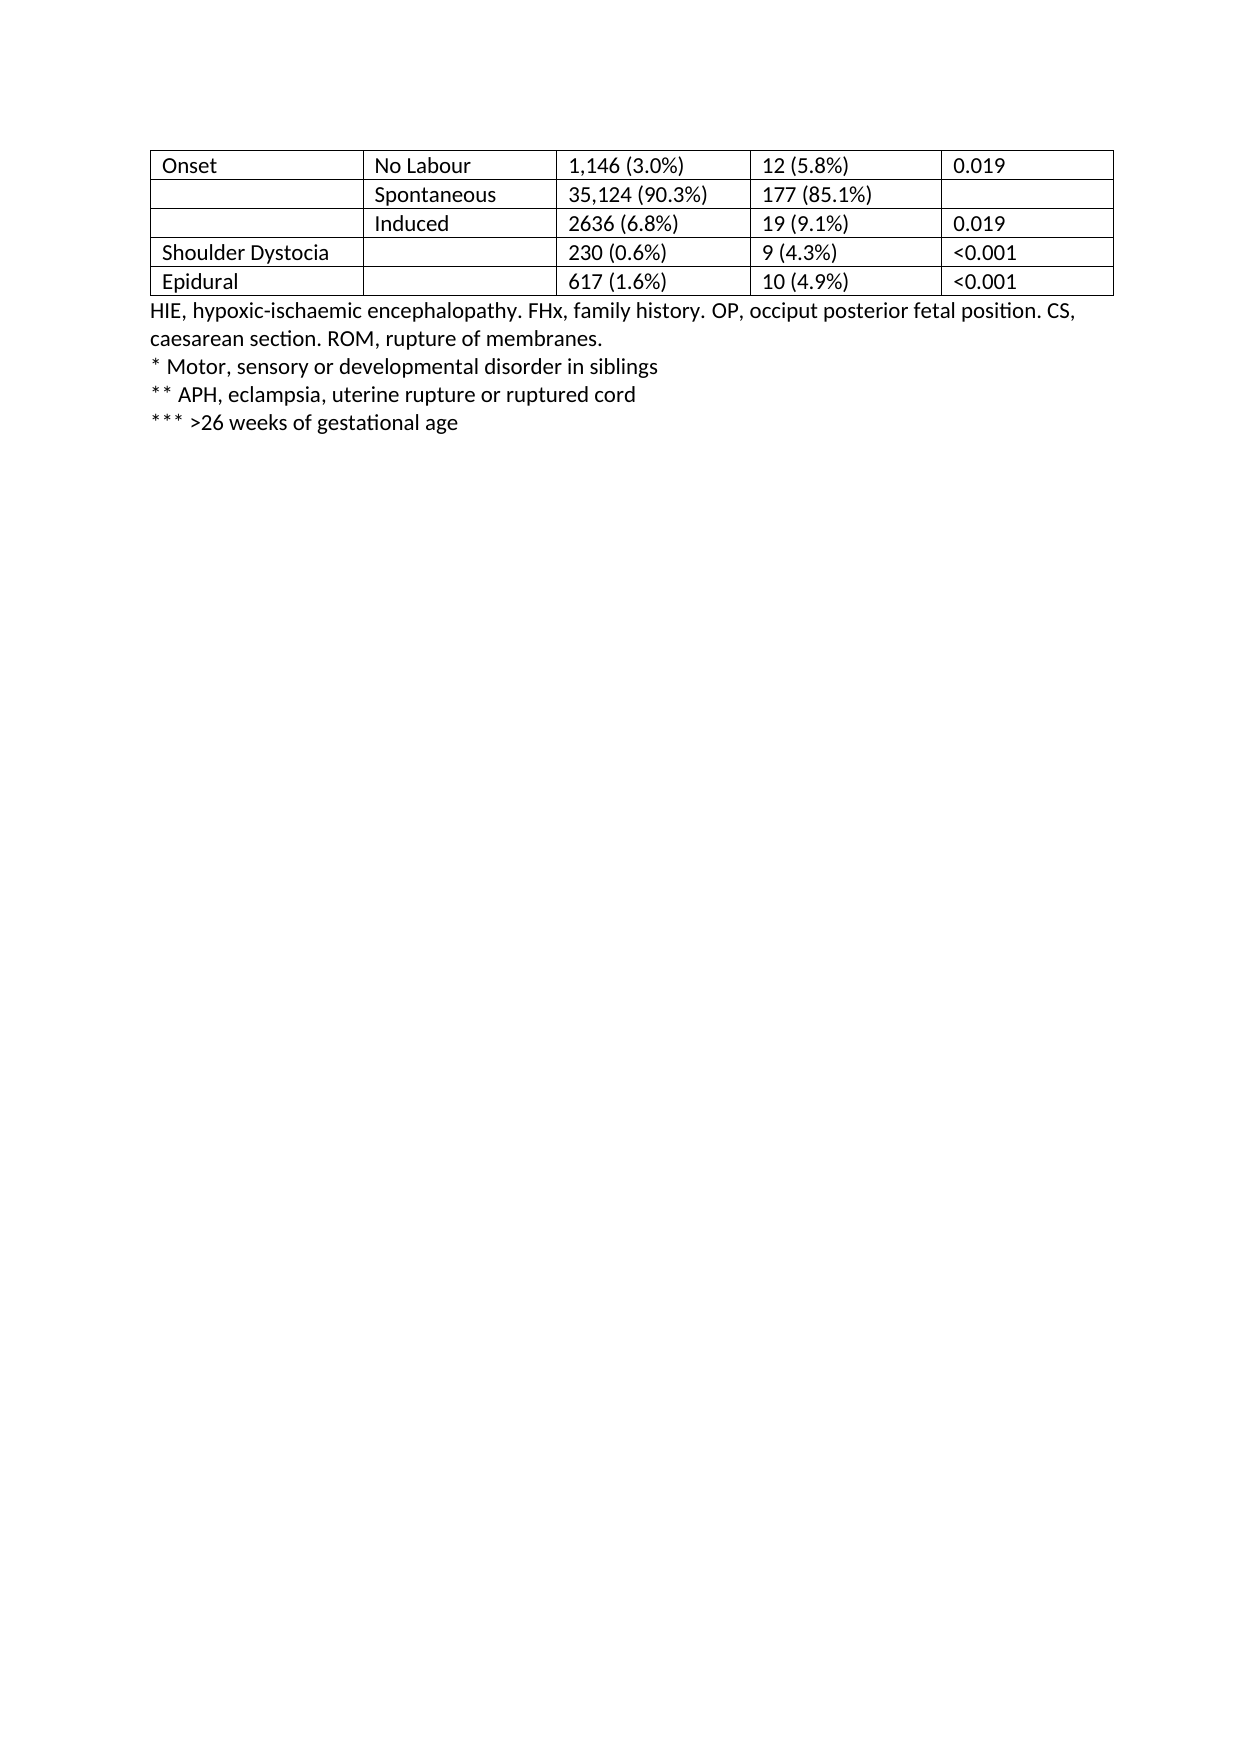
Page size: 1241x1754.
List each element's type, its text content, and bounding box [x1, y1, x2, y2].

table_cell Spontaneous [364, 180, 556, 208]
table_cell No Labour [364, 151, 556, 179]
table_cell [942, 180, 1113, 208]
table_cell 230 (0.6%) [557, 238, 750, 266]
table_cell Induced [364, 209, 556, 237]
text *** >26 weeks of gestational age [150, 408, 1090, 436]
table_cell 19 (9.1%) [751, 209, 941, 237]
table_cell 1,146 (3.0%) [557, 151, 750, 179]
table_cell 177 (85.1%) [751, 180, 941, 208]
table_cell 9 (4.3%) [751, 238, 941, 266]
table_cell 0.019 [942, 151, 1113, 179]
text ** APH, eclampsia, uterine rupture or ruptured cord [150, 380, 1090, 408]
table_cell [151, 180, 363, 208]
text * Motor, sensory or developmental disorder in siblings [150, 352, 1090, 380]
table_cell 617 (1.6%) [557, 267, 750, 295]
table_cell 10 (4.9%) [751, 267, 941, 295]
table_cell [364, 238, 556, 266]
table_cell 35,124 (90.3%) [557, 180, 750, 208]
table_cell <0.001 [942, 267, 1113, 295]
table_cell 12 (5.8%) [751, 151, 941, 179]
table_cell [151, 209, 363, 237]
table_cell Epidural [151, 267, 363, 295]
table_cell [364, 267, 556, 295]
table_cell Onset [151, 151, 363, 179]
table_cell <0.001 [942, 238, 1113, 266]
table_cell 0.019 [942, 209, 1113, 237]
table_cell Shoulder Dystocia [151, 238, 363, 266]
text HIE, hypoxic-ischaemic encephalopathy. FHx, family history. OP, occiput posterior fetal position. CS, caesarean section. ROM, rupture of membranes. [150, 296, 1090, 352]
table_cell 2636 (6.8%) [557, 209, 750, 237]
